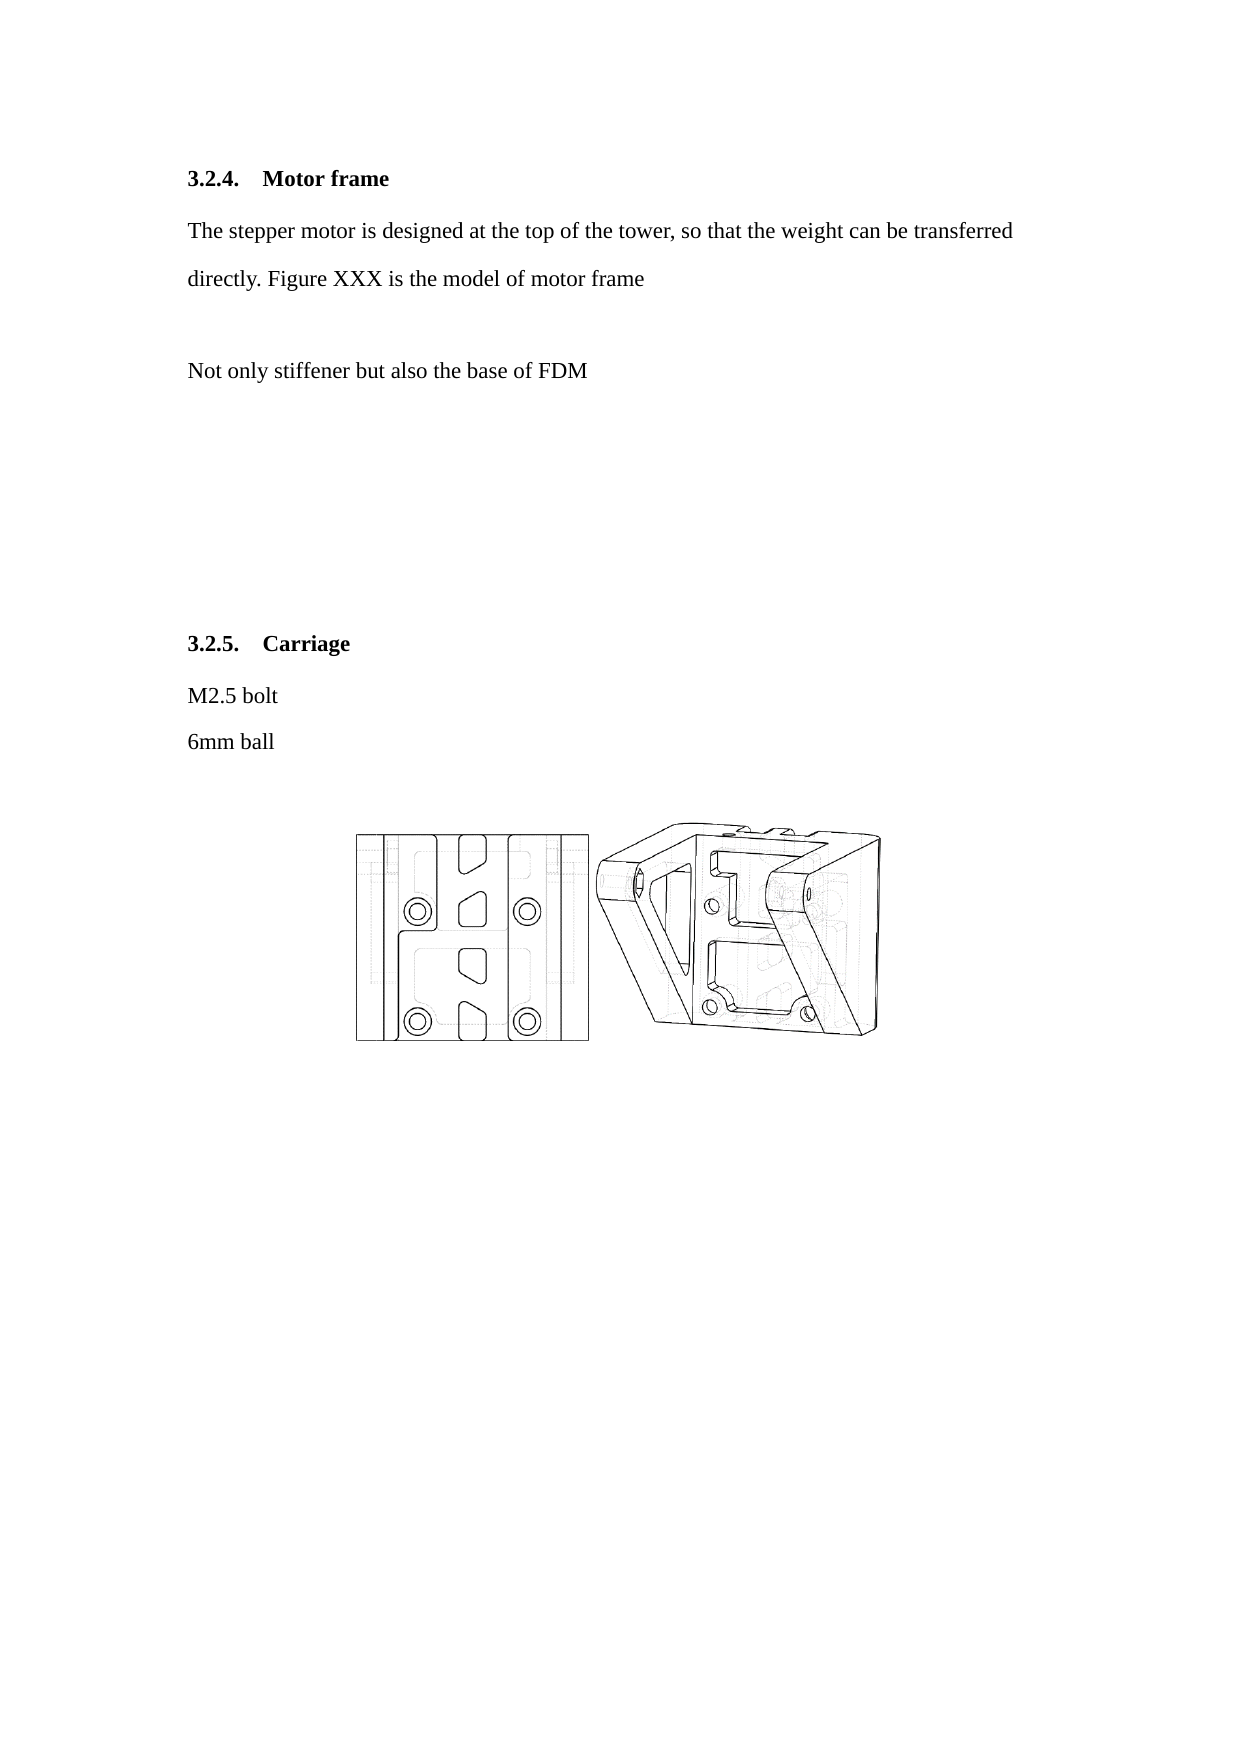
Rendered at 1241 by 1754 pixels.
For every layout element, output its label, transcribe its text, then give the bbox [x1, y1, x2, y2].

subtitle Motor frame [187, 162, 1053, 194]
text The stepper motor is designed at the top of the tower, so that the weight can be transferred directly. Figure XXX is the model of motor frame [187, 214, 1053, 295]
text 6mm ball [187, 725, 1053, 757]
subtitle Carriage [187, 627, 1053, 660]
text Not only stiffener but also the base of FDM [187, 354, 1053, 386]
text M2.5 bolt [187, 679, 1053, 712]
picture [354, 816, 886, 1043]
